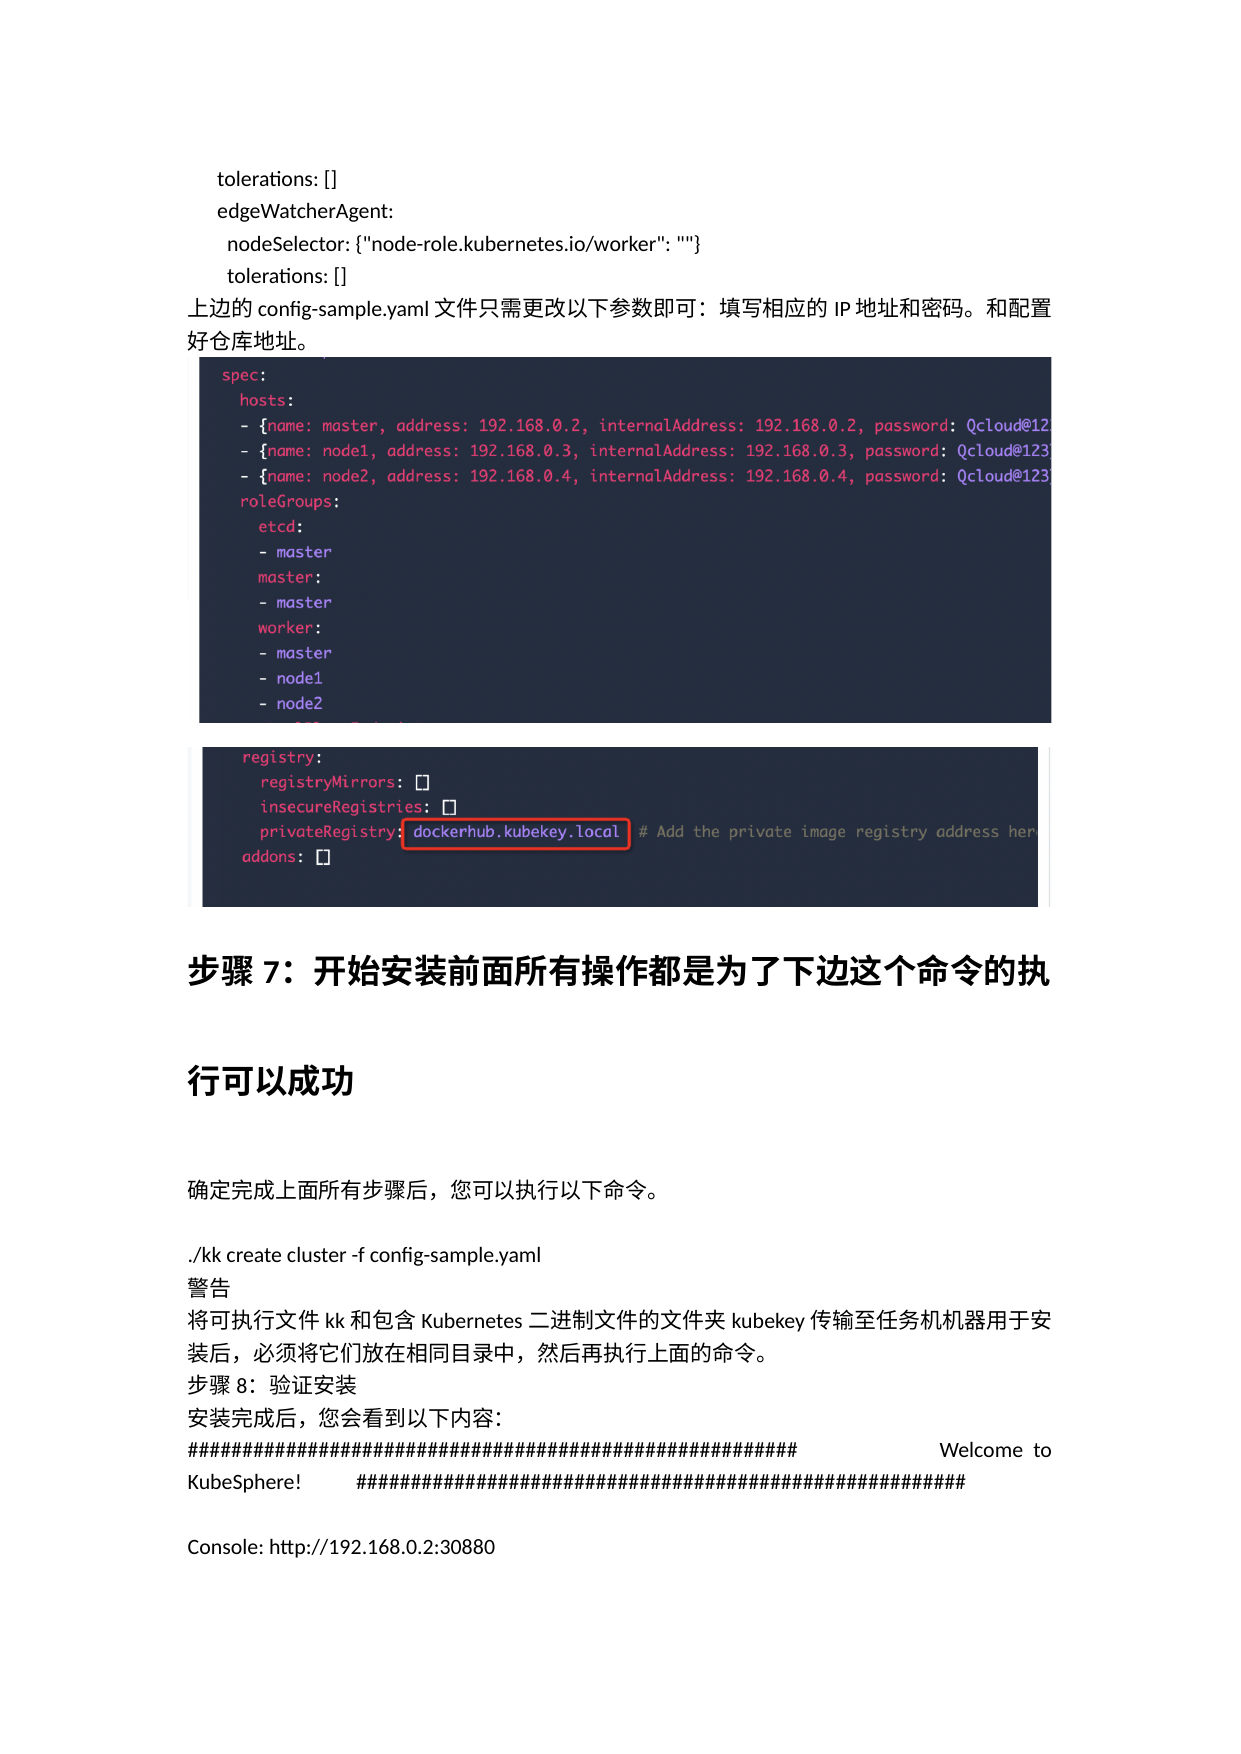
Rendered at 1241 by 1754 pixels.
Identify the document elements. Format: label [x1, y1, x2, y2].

picture [187, 357, 1052, 723]
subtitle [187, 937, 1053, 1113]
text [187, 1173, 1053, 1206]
picture [187, 747, 1053, 907]
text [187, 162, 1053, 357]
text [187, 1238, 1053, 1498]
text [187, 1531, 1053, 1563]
